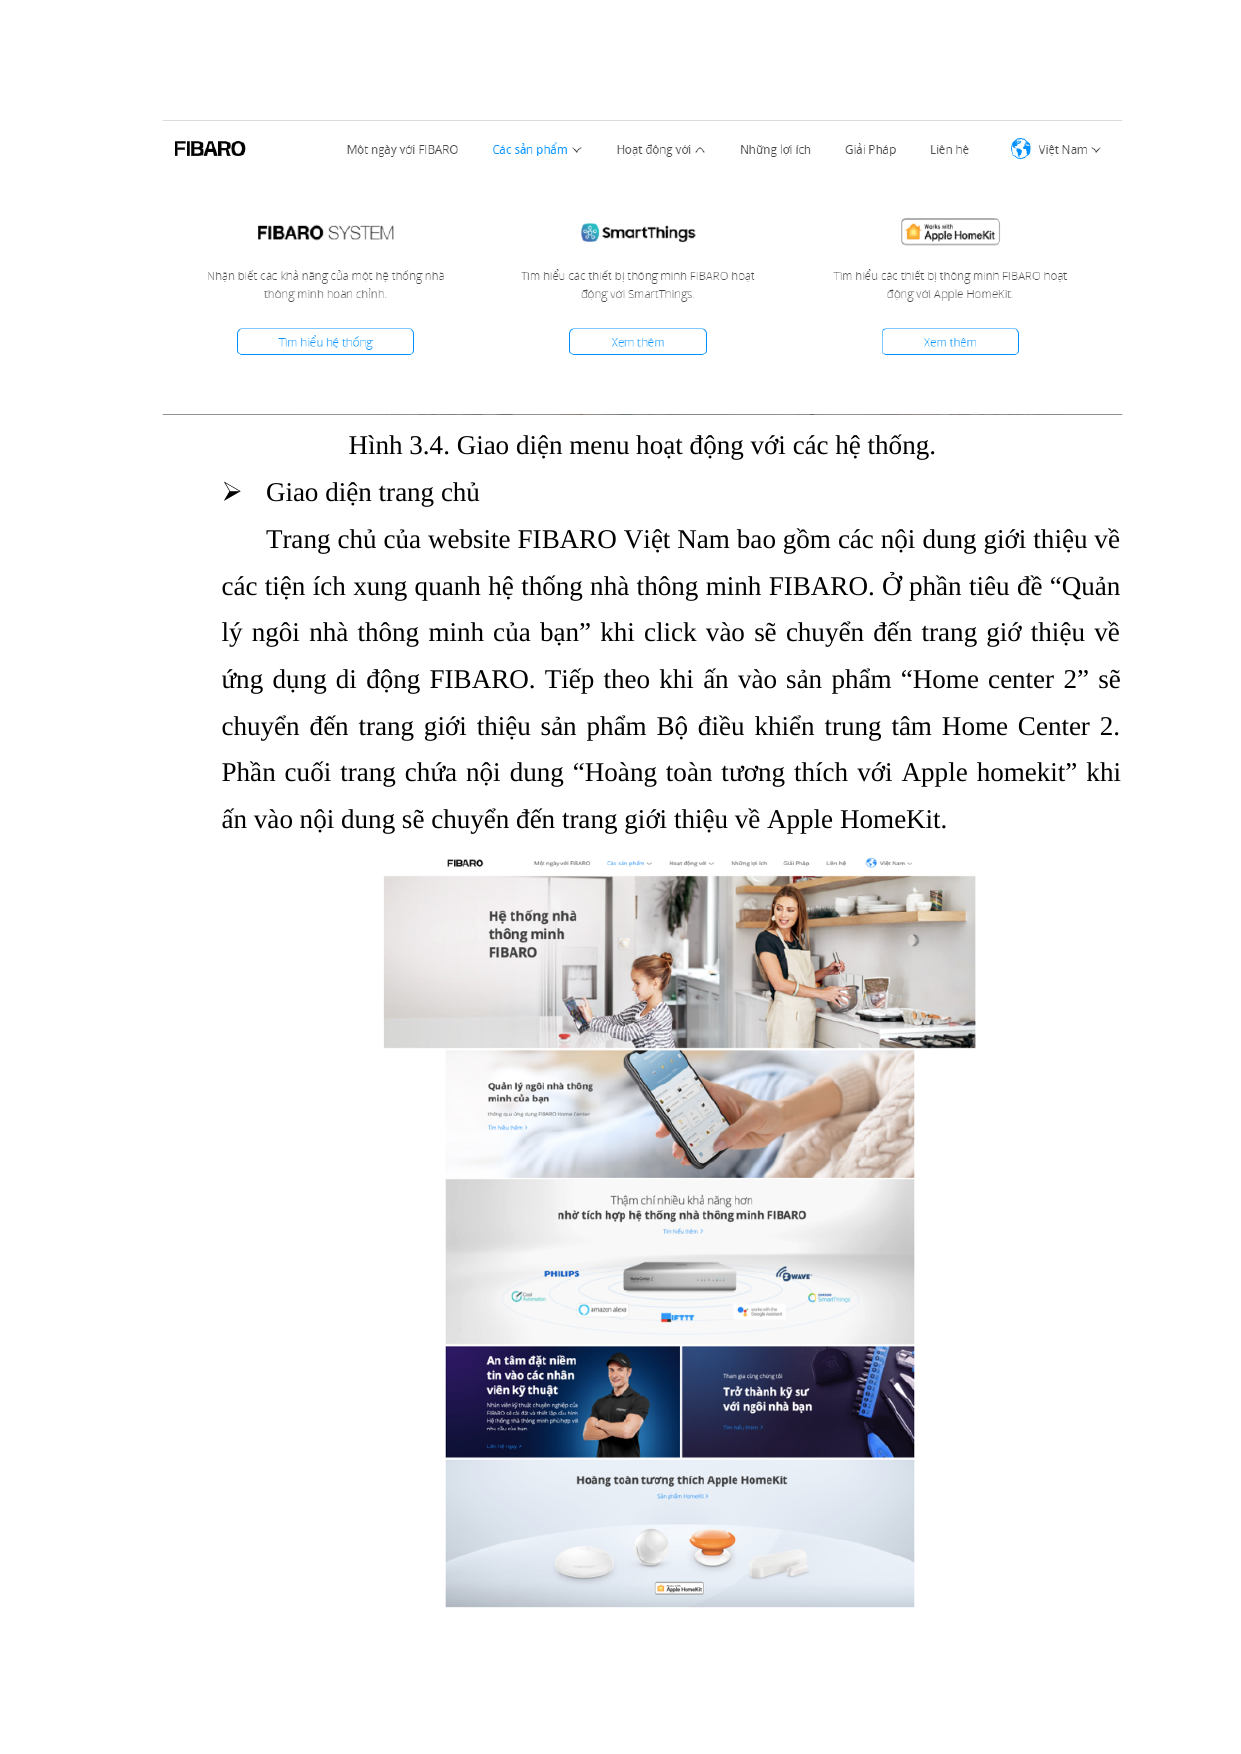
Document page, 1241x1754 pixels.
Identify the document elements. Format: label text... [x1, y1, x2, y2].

picture [383, 849, 976, 1608]
text Hình 3.4. Giao diện menu hoạt động với các hệ thống. [162, 429, 1122, 461]
picture [162, 118, 1123, 415]
list Giao diện trang chủ [221, 476, 1122, 507]
text Trang chủ của website FIBARO Việt Nam bao gồm các nội dung giới thiệu về các tiện ích xung quanh hệ thống nhà thông minh FIBARO. Ở phần tiêu đề “Quản lý ngôi nhà thông minh của bạn” khi click vào sẽ chuyển đến trang giớ thiệu về ứng dụng di động FIBARO. Tiếp theo khi ấn vào sản phẩm “Home center 2” sẽ chuyển đến trang giới thiệu sản phẩm Bộ điều khiển trung tâm Home Center 2. Phần cuối trang chứa nội dung “Hoàng toàn tương thích với Apple homekit” khi ấn vào nội dung sẽ chuyển đến trang giới thiệu về Apple HomeKit. [221, 523, 1122, 834]
